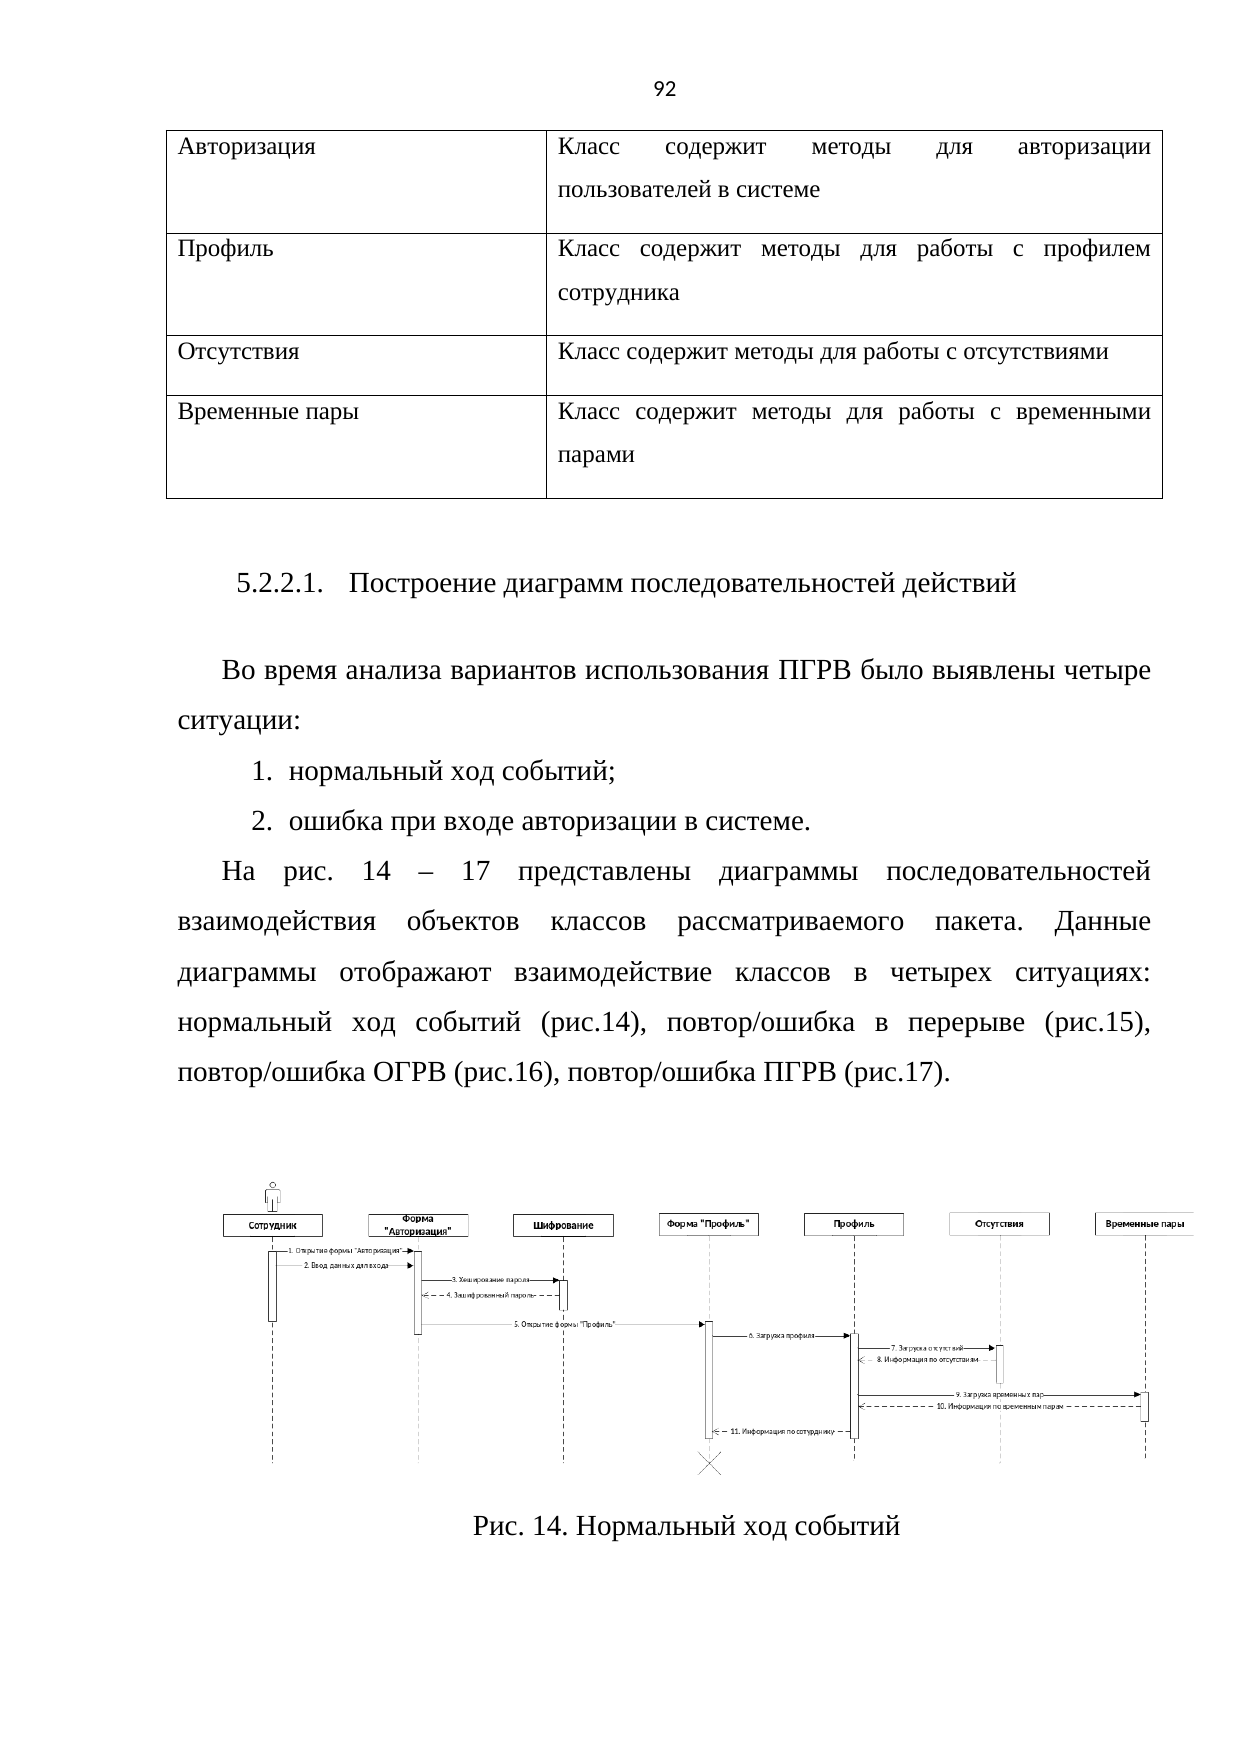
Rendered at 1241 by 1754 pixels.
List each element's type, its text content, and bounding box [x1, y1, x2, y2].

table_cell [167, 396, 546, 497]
text Рис. 14. Нормальный ход событий [177, 1508, 1152, 1541]
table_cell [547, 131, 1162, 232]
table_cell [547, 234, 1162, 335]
text Во время анализа вариантов использования ПГРВ было выявлены четыре ситуации: [177, 652, 1152, 736]
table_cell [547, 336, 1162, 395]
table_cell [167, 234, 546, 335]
subtitle Построение диаграмм последовательностей действий [236, 566, 1152, 599]
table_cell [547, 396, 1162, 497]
list нормальный ход событий; [251, 753, 1152, 786]
text На рис. 14 – 17 представлены диаграммы последовательностей взаимодействия объектов классов рассматриваемого пакета. Данные диаграммы отображают взаимодействие классов в четырех ситуациях: нормальный ход событий (рис.14), повтор/ошибка в перерыве (рис.15), повтор/ошибка ОГРВ (рис.16), повтор/ошибка ПГРВ (рис.17). [177, 853, 1152, 1088]
list ошибка при входе авторизации в системе. [251, 803, 1152, 836]
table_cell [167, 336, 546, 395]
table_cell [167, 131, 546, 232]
